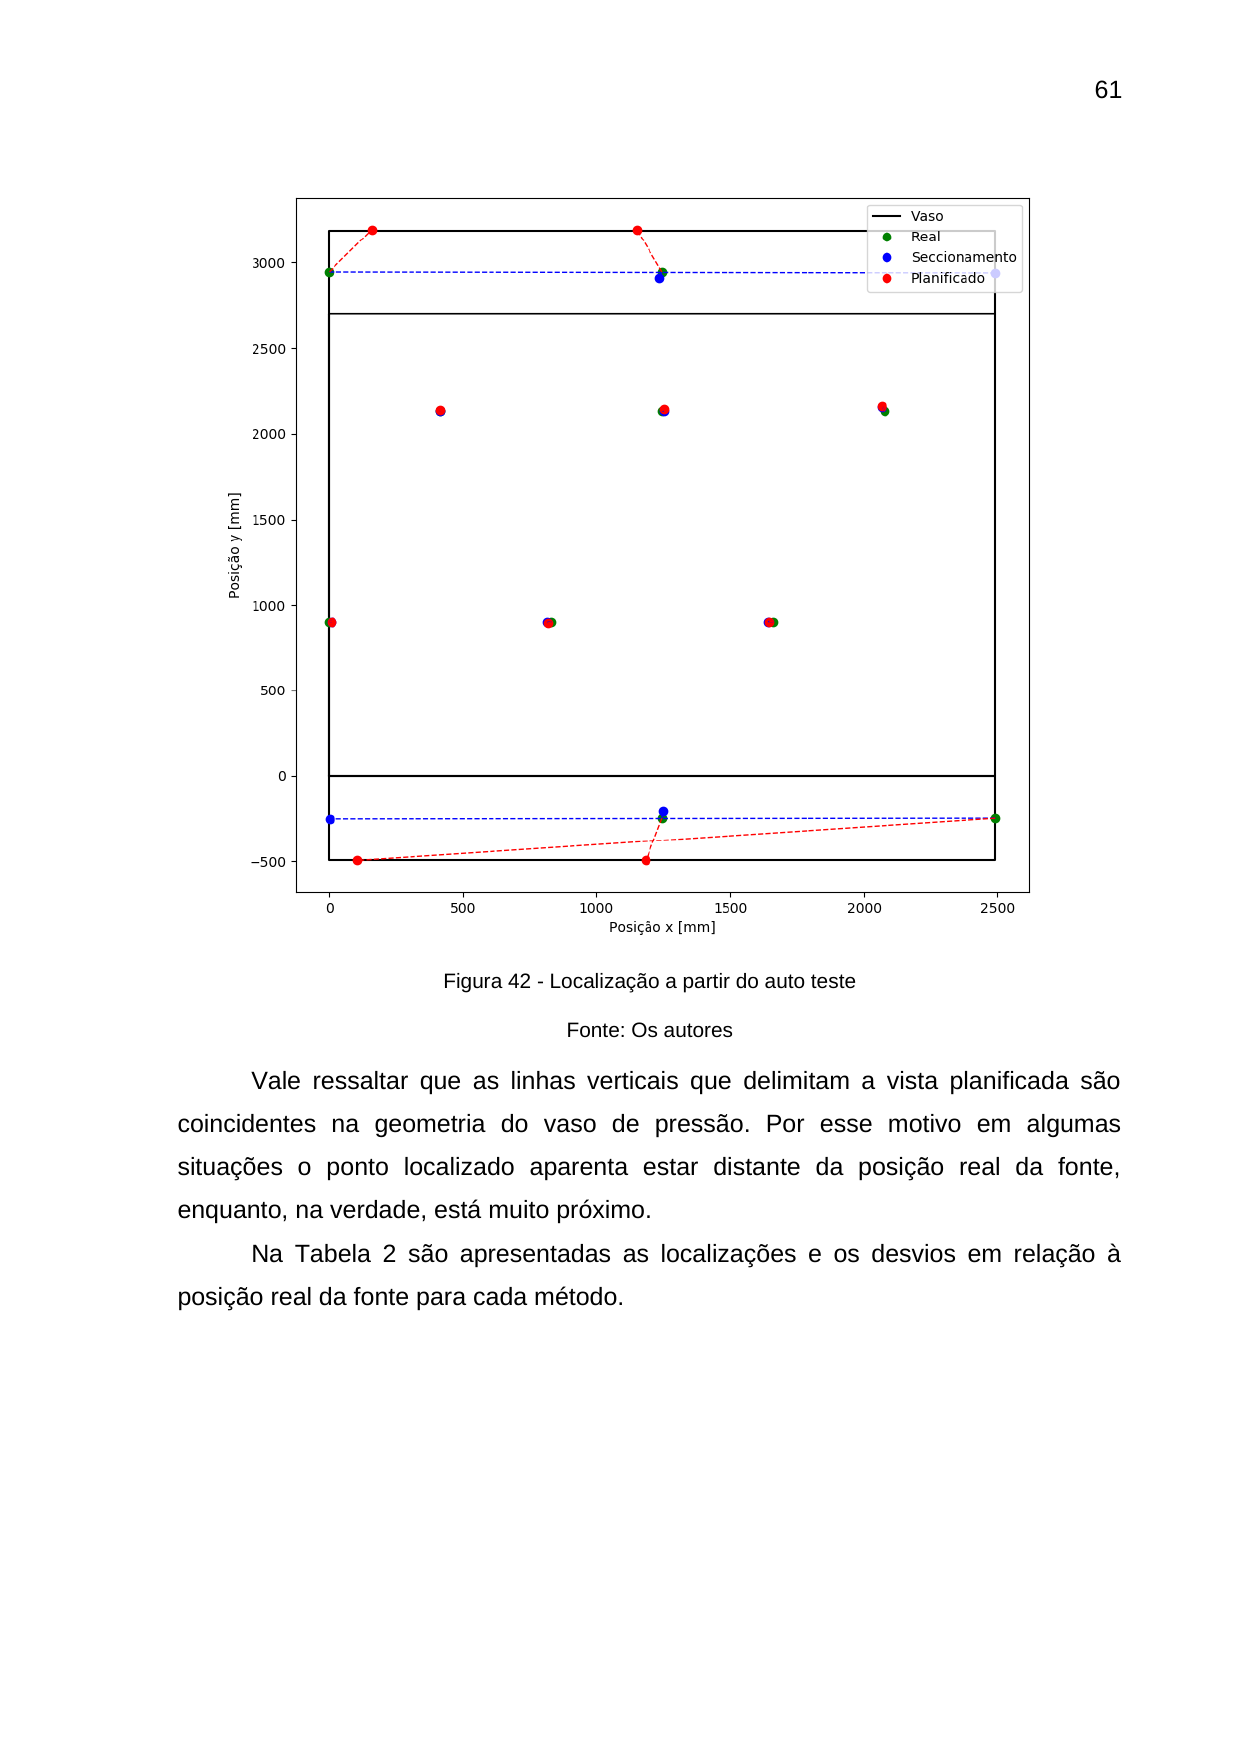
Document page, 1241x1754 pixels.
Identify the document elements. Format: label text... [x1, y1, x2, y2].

picture [177, 177, 1123, 943]
text Na Tabela 2 são apresentadas as localizações e os desvios em relação à posição real da fonte para cada método. [177, 1239, 1122, 1311]
text Vale ressaltar que as linhas verticais que delimitam a vista planificada são coincidentes na geometria do vaso de pressão. Por esse motivo em algumas situações o ponto localizado aparenta estar distante da posição real da fonte, enquanto, na verdade, está muito próximo. [177, 1066, 1122, 1224]
text Figura 42 - Localização a partir do auto teste [177, 969, 1122, 993]
text Fonte: Os autores [177, 1018, 1122, 1042]
